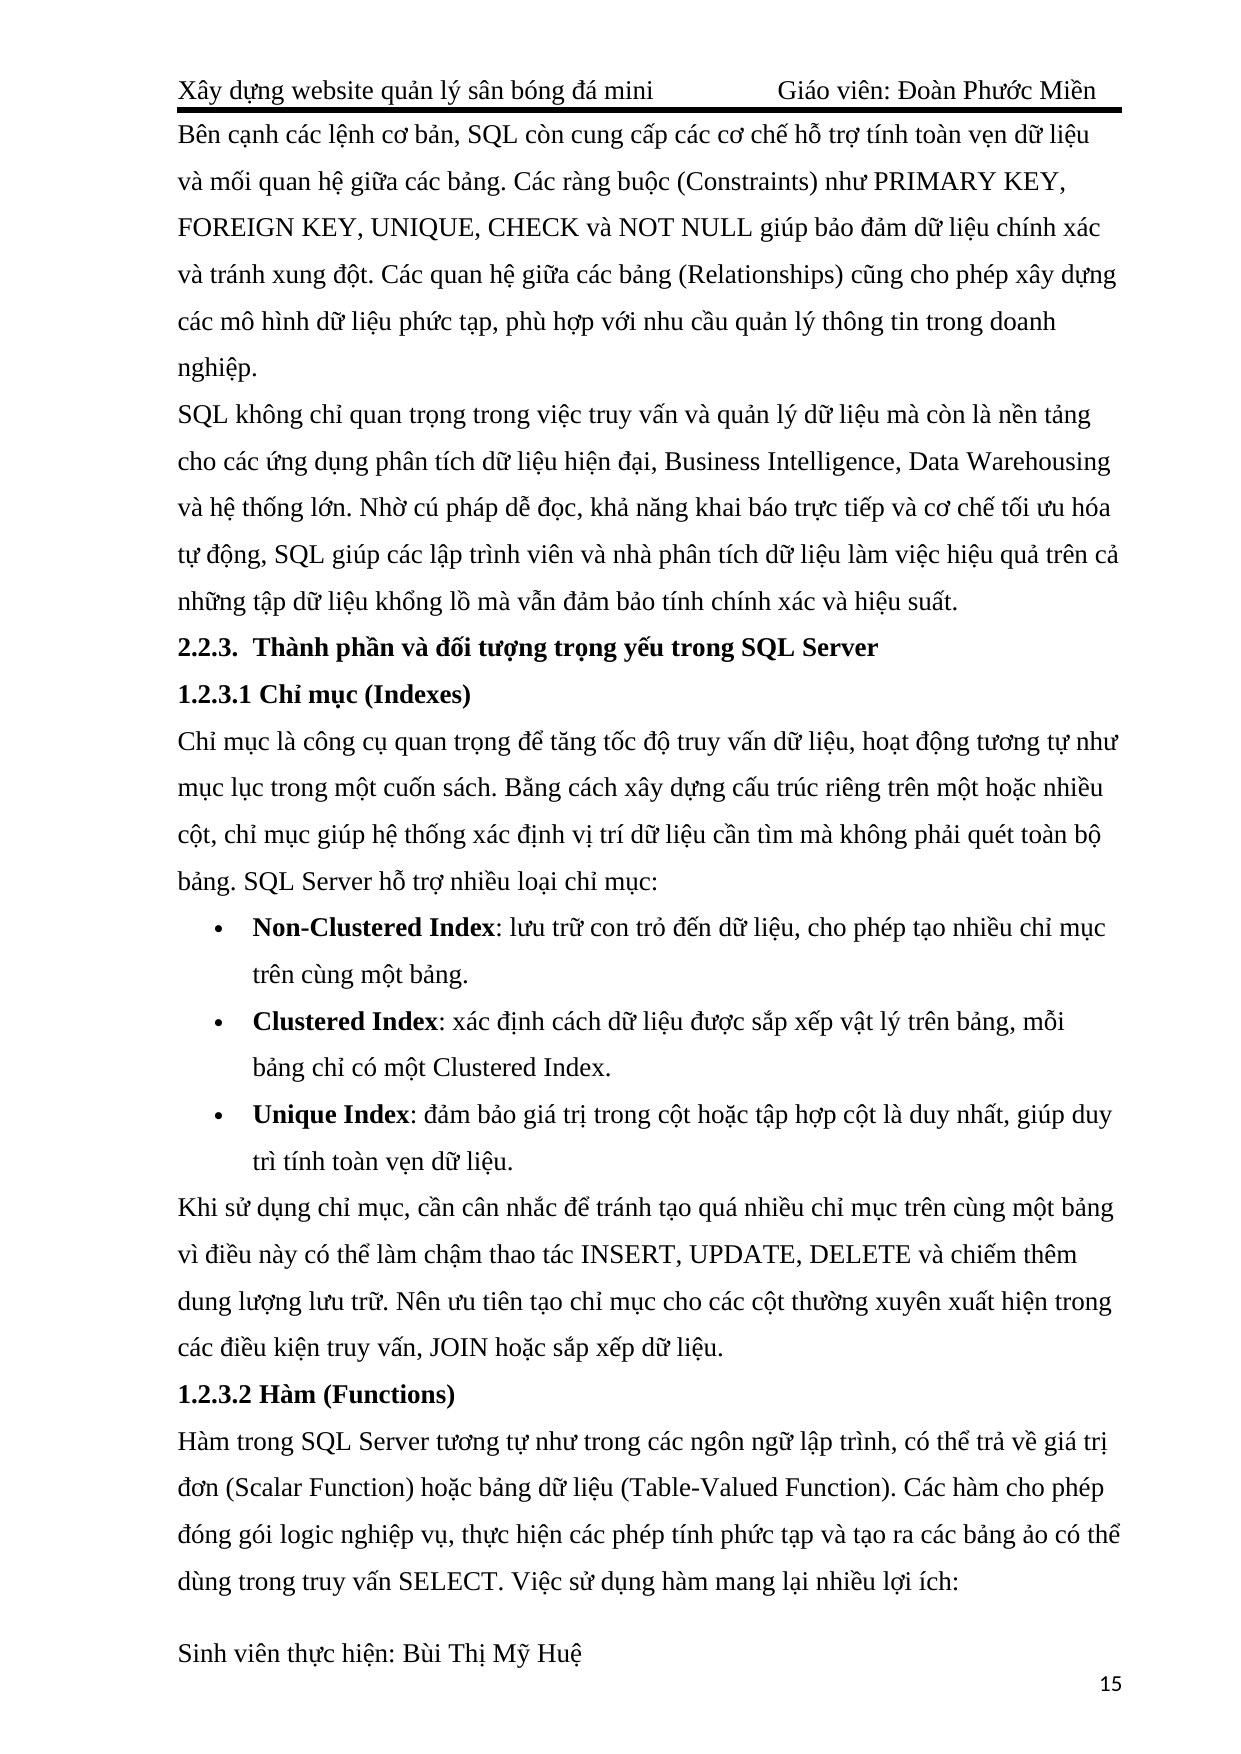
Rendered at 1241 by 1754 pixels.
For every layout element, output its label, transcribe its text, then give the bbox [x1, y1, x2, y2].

text Khi sử dụng chỉ mục, cần cân nhắc để tránh tạo quá nhiều chỉ mục trên cùng một bảng vì điều này có thể làm chậm thao tác INSERT, UPDATE, DELETE và chiếm thêm dung lượng lưu trữ. Nên ưu tiên tạo chỉ mục cho các cột thường xuyên xuất hiện trong các điều kiện truy vấn, JOIN hoặc sắp xếp dữ liệu. [177, 1191, 1122, 1363]
list Thành phần và đối tượng trọng yếu trong SQL Server [177, 631, 1122, 663]
list Non-Clustered Index: lưu trữ con trỏ đến dữ liệu, cho phép tạo nhiều chỉ mục trên cùng một bảng. [215, 911, 1122, 989]
list Unique Index: đảm bảo giá trị trong cột hoặc tập hợp cột là duy nhất, giúp duy trì tính toàn vẹn dữ liệu. [215, 1098, 1122, 1176]
text 1.2.3.1 Chỉ mục (Indexes) Chỉ mục là công cụ quan trọng để tăng tốc độ truy vấn dữ liệu, hoạt động tương tự như mục lục trong một cuốn sách. Bằng cách xây dựng cấu trúc riêng trên một hoặc nhiều cột, chỉ mục giúp hệ thống xác định vị trí dữ liệu cần tìm mà không phải quét toàn bộ bảng. SQL Server hỗ trợ nhiều loại chỉ mục: [177, 678, 1122, 896]
text Bên cạnh các lệnh cơ bản, SQL còn cung cấp các cơ chế hỗ trợ tính toàn vẹn dữ liệu và mối quan hệ giữa các bảng. Các ràng buộc (Constraints) như PRIMARY KEY, FOREIGN KEY, UNIQUE, CHECK và NOT NULL giúp bảo đảm dữ liệu chính xác và tránh xung đột. Các quan hệ giữa các bảng (Relationships) cũng cho phép xây dựng các mô hình dữ liệu phức tạp, phù hợp với nhu cầu quản lý thông tin trong doanh nghiệp. [177, 118, 1122, 383]
text SQL không chỉ quan trọng trong việc truy vấn và quản lý dữ liệu mà còn là nền tảng cho các ứng dụng phân tích dữ liệu hiện đại, Business Intelligence, Data Warehousing và hệ thống lớn. Nhờ cú pháp dễ đọc, khả năng khai báo trực tiếp và cơ chế tối ưu hóa tự động, SQL giúp các lập trình viên và nhà phân tích dữ liệu làm việc hiệu quả trên cả những tập dữ liệu khổng lồ mà vẫn đảm bảo tính chính xác và hiệu suất. [177, 398, 1122, 616]
text 1.2.3.2 Hàm (Functions) Hàm trong SQL Server tương tự như trong các ngôn ngữ lập trình, có thể trả về giá trị đơn (Scalar Function) hoặc bảng dữ liệu (Table-Valued Function). Các hàm cho phép đóng gói logic nghiệp vụ, thực hiện các phép tính phức tạp và tạo ra các bảng ảo có thể dùng trong truy vấn SELECT. Việc sử dụng hàm mang lại nhiều lợi ích: [177, 1378, 1122, 1596]
list Clustered Index: xác định cách dữ liệu được sắp xếp vật lý trên bảng, mỗi bảng chỉ có một Clustered Index. [215, 1005, 1122, 1083]
